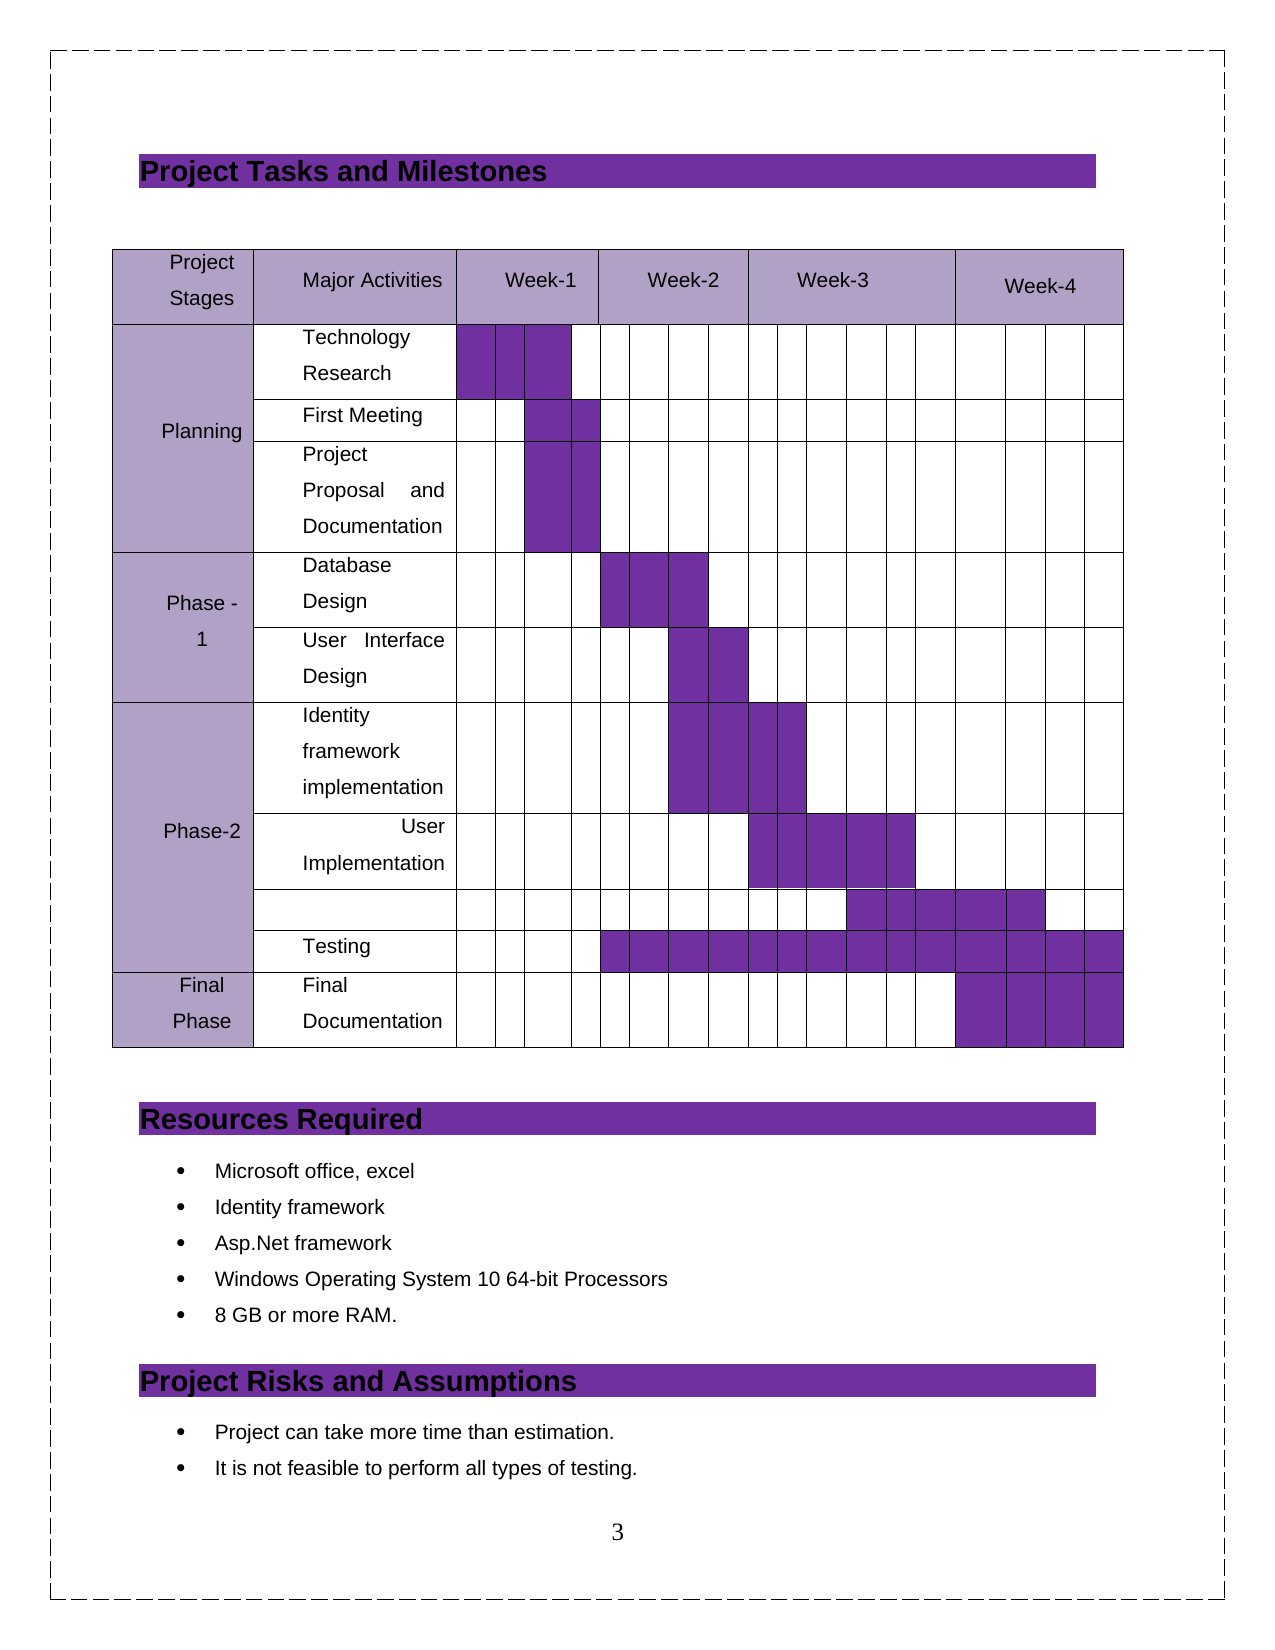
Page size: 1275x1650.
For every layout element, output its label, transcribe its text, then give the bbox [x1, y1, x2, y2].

table_cell [778, 814, 806, 888]
table_cell Phase-2 [113, 703, 253, 972]
list It is not feasible to perform all types of testing. [177, 1456, 1096, 1480]
table_cell [847, 814, 886, 888]
table_cell [496, 890, 524, 930]
table_cell [669, 553, 708, 627]
table_cell [1006, 814, 1045, 888]
table_cell [749, 931, 777, 972]
table_cell [1006, 703, 1045, 813]
table_cell [916, 325, 955, 399]
table_header Week-2 [599, 250, 748, 324]
subtitle Project Tasks and Milestones [139, 154, 1096, 188]
table_cell [749, 973, 777, 1047]
table_cell [778, 703, 806, 813]
table_cell [956, 703, 1005, 813]
table_cell [669, 325, 708, 399]
list Microsoft office, excel [177, 1158, 1096, 1182]
table_cell [887, 814, 915, 888]
table_cell [709, 553, 748, 627]
table_cell [887, 931, 915, 972]
table_cell [778, 890, 806, 930]
table_cell [749, 628, 777, 702]
table_cell [847, 400, 886, 441]
table_header Project Stages [113, 250, 253, 324]
table_cell [572, 973, 600, 1047]
table_cell [525, 973, 571, 1047]
table_cell [572, 890, 600, 930]
table_cell [630, 931, 668, 972]
table_cell [749, 325, 777, 399]
table_cell [916, 400, 955, 441]
table_cell [525, 703, 571, 813]
table_cell [807, 890, 846, 930]
table_cell [496, 931, 524, 972]
table_cell [669, 628, 708, 702]
table_cell Testing [254, 931, 456, 972]
table_cell [1046, 973, 1084, 1047]
table_cell [496, 553, 524, 627]
table_cell [630, 628, 668, 702]
table_cell [1007, 931, 1045, 972]
table_cell [601, 442, 629, 552]
table_cell [887, 890, 915, 930]
table_cell [457, 553, 495, 627]
table_cell [887, 553, 915, 627]
table_cell [669, 400, 708, 441]
table_cell [847, 553, 886, 627]
table_cell [709, 703, 748, 813]
table_cell [1006, 628, 1045, 702]
table_cell First Meeting [254, 400, 456, 441]
table_cell [601, 400, 629, 441]
table_cell [601, 973, 629, 1047]
table_cell [709, 973, 748, 1047]
table_cell [709, 325, 748, 399]
table_cell [1085, 703, 1123, 813]
table_cell [601, 703, 629, 813]
table_cell Planning [113, 325, 253, 552]
table_cell [1085, 890, 1123, 930]
table_cell User Interface Design [254, 628, 456, 702]
table_cell [457, 973, 495, 1047]
table_cell [1085, 973, 1123, 1047]
table_cell [669, 890, 708, 930]
table_cell [525, 814, 571, 888]
table_cell [956, 931, 1006, 972]
table_cell [749, 814, 777, 888]
table_cell [457, 814, 495, 888]
table_cell [669, 973, 708, 1047]
table_cell [572, 628, 600, 702]
table_cell [669, 931, 708, 972]
table_cell [778, 553, 806, 627]
table_cell [572, 325, 600, 399]
table_cell [887, 325, 915, 399]
table_cell [1085, 325, 1123, 399]
table_cell [572, 703, 600, 813]
table_cell [956, 325, 1005, 399]
table_cell [525, 890, 571, 930]
table_cell [457, 325, 495, 399]
table_cell [916, 628, 955, 702]
table_cell [630, 703, 668, 813]
table_cell [807, 400, 846, 441]
table_cell Final Documentation [254, 973, 456, 1047]
table_cell [956, 973, 1006, 1047]
table_cell [630, 442, 668, 552]
list Asp.Net framework [177, 1231, 1096, 1254]
list 8 GB or more RAM. [177, 1303, 1096, 1327]
table_cell [525, 553, 571, 627]
table_cell [778, 628, 806, 702]
table_cell [1085, 553, 1123, 627]
table_cell Database Design [254, 553, 456, 627]
table_cell [778, 931, 806, 972]
table_cell [525, 400, 571, 441]
table_cell User Implementation [254, 814, 456, 888]
table_cell [956, 814, 1005, 888]
table_cell [572, 442, 600, 552]
table_cell [807, 442, 846, 552]
table_cell [807, 931, 846, 972]
table_cell [496, 628, 524, 702]
table_cell [847, 703, 886, 813]
table_cell [778, 400, 806, 441]
table_cell [457, 890, 495, 930]
table_cell [709, 628, 748, 702]
table_cell [956, 442, 1005, 552]
table_cell [572, 814, 600, 888]
table_cell [807, 325, 846, 399]
table_cell [709, 890, 748, 930]
table_cell [525, 931, 571, 972]
table_header Week-4 [956, 250, 1123, 324]
table_cell [956, 553, 1005, 627]
table_cell [1046, 890, 1084, 930]
table_cell [916, 814, 955, 888]
table_cell [1085, 814, 1123, 888]
table_cell [749, 703, 777, 813]
table_cell [1006, 442, 1045, 552]
table_cell [1007, 890, 1045, 930]
table_cell Project Proposal and Documentation [254, 442, 456, 552]
table_cell [525, 325, 571, 399]
table_cell [1085, 400, 1123, 441]
table_cell [916, 973, 955, 1047]
table_cell [807, 973, 846, 1047]
table_cell [669, 814, 708, 888]
table_cell [669, 703, 708, 813]
table_cell [887, 400, 915, 441]
table_cell [807, 703, 846, 813]
table_cell Final Phase [113, 973, 253, 1047]
table_cell [709, 931, 748, 972]
table_cell [887, 442, 915, 552]
subtitle Project Risks and Assumptions [139, 1364, 1096, 1397]
table_cell [1007, 973, 1045, 1047]
table_cell [1006, 400, 1045, 441]
table_cell [749, 400, 777, 441]
table_cell [1085, 442, 1123, 552]
table_cell [525, 628, 571, 702]
table_cell [601, 814, 629, 888]
table_cell [916, 553, 955, 627]
table_cell [457, 400, 495, 441]
table_cell [916, 890, 955, 930]
subtitle Resources Required [139, 1102, 1096, 1135]
table_cell [669, 442, 708, 552]
table_cell [630, 400, 668, 441]
table_cell [601, 628, 629, 702]
table_header Major Activities [254, 250, 456, 324]
list Windows Operating System 10 64-bit Processors [177, 1267, 1096, 1291]
table_cell [1046, 553, 1084, 627]
table_cell [956, 890, 1006, 930]
table_header Week-1 [457, 250, 598, 324]
list Project can take more time than estimation. [177, 1420, 1096, 1444]
table_cell [778, 973, 806, 1047]
table_cell [630, 553, 668, 627]
table_cell [749, 890, 777, 930]
table_cell [496, 442, 524, 552]
table_cell [847, 973, 886, 1047]
table_cell [601, 553, 629, 627]
table_header Week-3 [749, 250, 955, 324]
table_cell [847, 890, 886, 930]
table_cell [956, 400, 1005, 441]
table_cell [630, 325, 668, 399]
table_cell [457, 628, 495, 702]
table_cell [749, 553, 777, 627]
table_cell [572, 400, 600, 441]
table_cell [916, 442, 955, 552]
table_cell [630, 973, 668, 1047]
table_cell [749, 442, 777, 552]
table_cell [1046, 703, 1084, 813]
table_cell [709, 400, 748, 441]
table_cell [778, 442, 806, 552]
table_cell [847, 931, 886, 972]
table_cell [457, 442, 495, 552]
table_cell [572, 553, 600, 627]
table_cell Phase -1 [113, 553, 253, 702]
table_cell [1085, 931, 1123, 972]
table_cell [496, 703, 524, 813]
table_cell [601, 931, 629, 972]
table_cell [807, 553, 846, 627]
table_cell [847, 628, 886, 702]
table_cell [525, 442, 571, 552]
table_cell [601, 890, 629, 930]
table_cell [1006, 325, 1045, 399]
table_cell [496, 814, 524, 888]
table_cell [916, 703, 955, 813]
table_cell [457, 931, 495, 972]
table_cell [572, 931, 600, 972]
table_cell Technology Research [254, 325, 456, 399]
table_cell [1046, 442, 1084, 552]
table_cell [807, 814, 846, 888]
table_cell [630, 890, 668, 930]
table_cell [887, 973, 915, 1047]
table_cell [630, 814, 668, 888]
table_cell [916, 931, 955, 972]
table_cell [457, 703, 495, 813]
table_cell [956, 628, 1005, 702]
table_cell [254, 890, 456, 930]
table_cell [887, 628, 915, 702]
table_cell [496, 973, 524, 1047]
table_cell [601, 325, 629, 399]
table_cell [1046, 325, 1084, 399]
table_cell [709, 814, 748, 888]
table_cell [1006, 553, 1045, 627]
table_cell [847, 325, 886, 399]
table_cell [778, 325, 806, 399]
table_cell [847, 442, 886, 552]
table_cell [709, 442, 748, 552]
table_cell [807, 628, 846, 702]
table_cell [496, 325, 524, 399]
table_cell [1085, 628, 1123, 702]
table_cell [1046, 628, 1084, 702]
list Identity framework [177, 1194, 1096, 1218]
table_cell [496, 400, 524, 441]
table_cell [1046, 814, 1084, 888]
table_cell [1046, 400, 1084, 441]
table_cell [1046, 931, 1084, 972]
table_cell [887, 703, 915, 813]
table_cell Identity framework implementation [254, 703, 456, 813]
